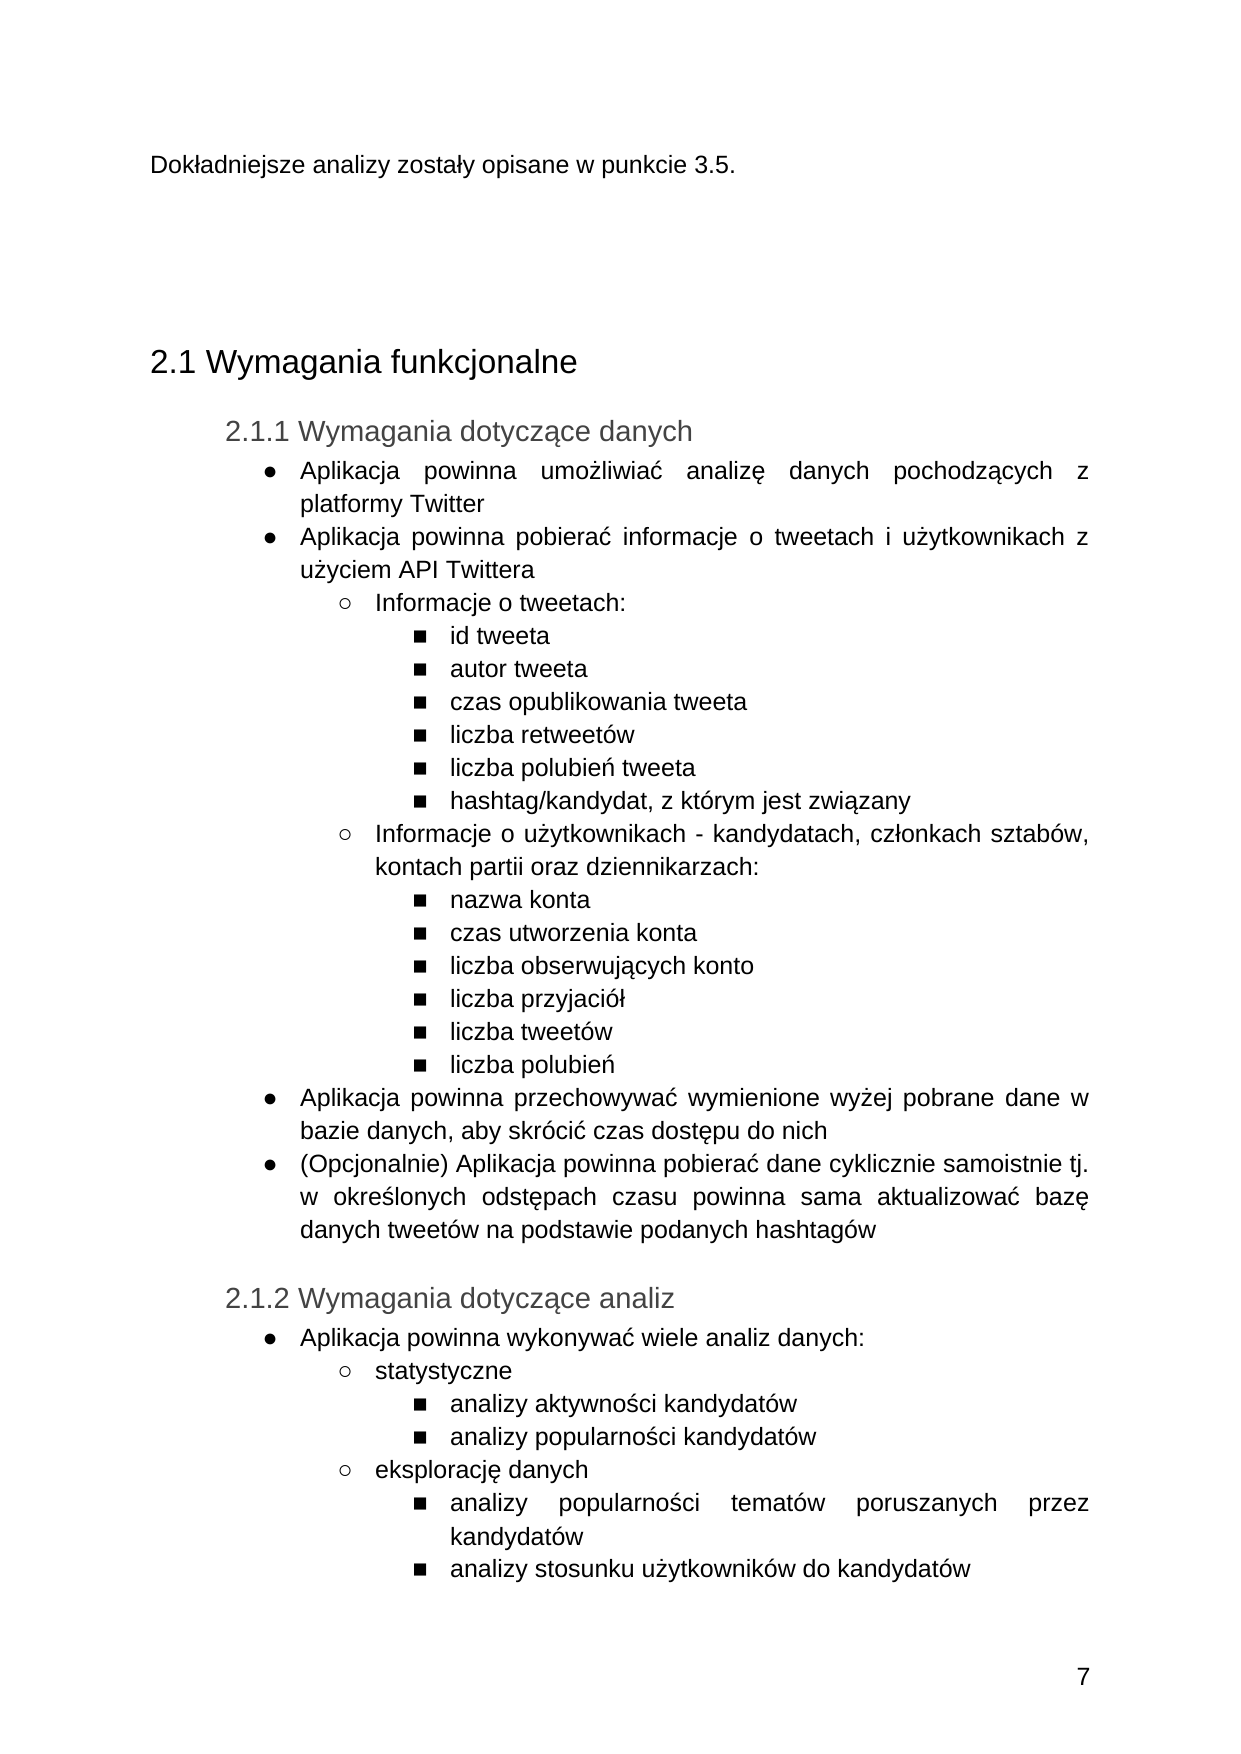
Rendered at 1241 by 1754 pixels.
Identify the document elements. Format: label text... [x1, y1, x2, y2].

list liczba polubień [412, 1050, 1090, 1079]
list liczba polubień tweeta [412, 753, 1090, 782]
list Informacje o tweetach: [337, 588, 1090, 616]
subtitle 2.1.2 Wymagania dotyczące analiz [150, 1281, 1090, 1315]
list autor tweeta [412, 654, 1090, 682]
list analizy popularności tematów poruszanych przez kandydatów [412, 1488, 1090, 1550]
list Aplikacja powinna umożliwiać analizę danych pochodzących z platformy Twitter [262, 456, 1090, 517]
list statystyczne [337, 1356, 1090, 1385]
list analizy aktywności kandydatów [412, 1389, 1090, 1418]
list Aplikacja powinna wykonywać wiele analiz danych: [262, 1323, 1090, 1352]
list czas utworzenia konta [412, 918, 1090, 947]
list eksplorację danych [337, 1455, 1090, 1484]
list liczba przyjaciół [412, 984, 1090, 1013]
list hashtag/kandydat, z którym jest związany [412, 786, 1090, 814]
text Dokładniejsze analizy zostały opisane w punkcie 3.5. [150, 150, 1090, 179]
list analizy stosunku użytkowników do kandydatów [412, 1554, 1090, 1583]
list liczba obserwujących konto [412, 951, 1090, 980]
list analizy popularności kandydatów [412, 1422, 1090, 1451]
list nazwa konta [412, 885, 1090, 914]
list Aplikacja powinna przechowywać wymienione wyżej pobrane dane w bazie danych, aby skrócić czas dostępu do nich [262, 1083, 1090, 1145]
list liczba tweetów [412, 1017, 1090, 1046]
list Informacje o użytkownikach - kandydatach, członkach sztabów, kontach partii oraz dziennikarzach: [337, 819, 1090, 881]
list czas opublikowania tweeta [412, 687, 1090, 716]
list Aplikacja powinna pobierać informacje o tweetach i użytkownikach z użyciem API Twittera [262, 522, 1090, 583]
list id tweeta [412, 621, 1090, 649]
list liczba retweetów [412, 720, 1090, 748]
subtitle 2.1 Wymagania funkcjonalne [150, 342, 1090, 380]
list (Opcjonalnie) Aplikacja powinna pobierać dane cyklicznie samoistnie tj. w określonych odstępach czasu powinna sama aktualizować bazę danych tweetów na podstawie podanych hashtagów [262, 1149, 1090, 1244]
subtitle 2.1.1 Wymagania dotyczące danych [150, 414, 1090, 447]
